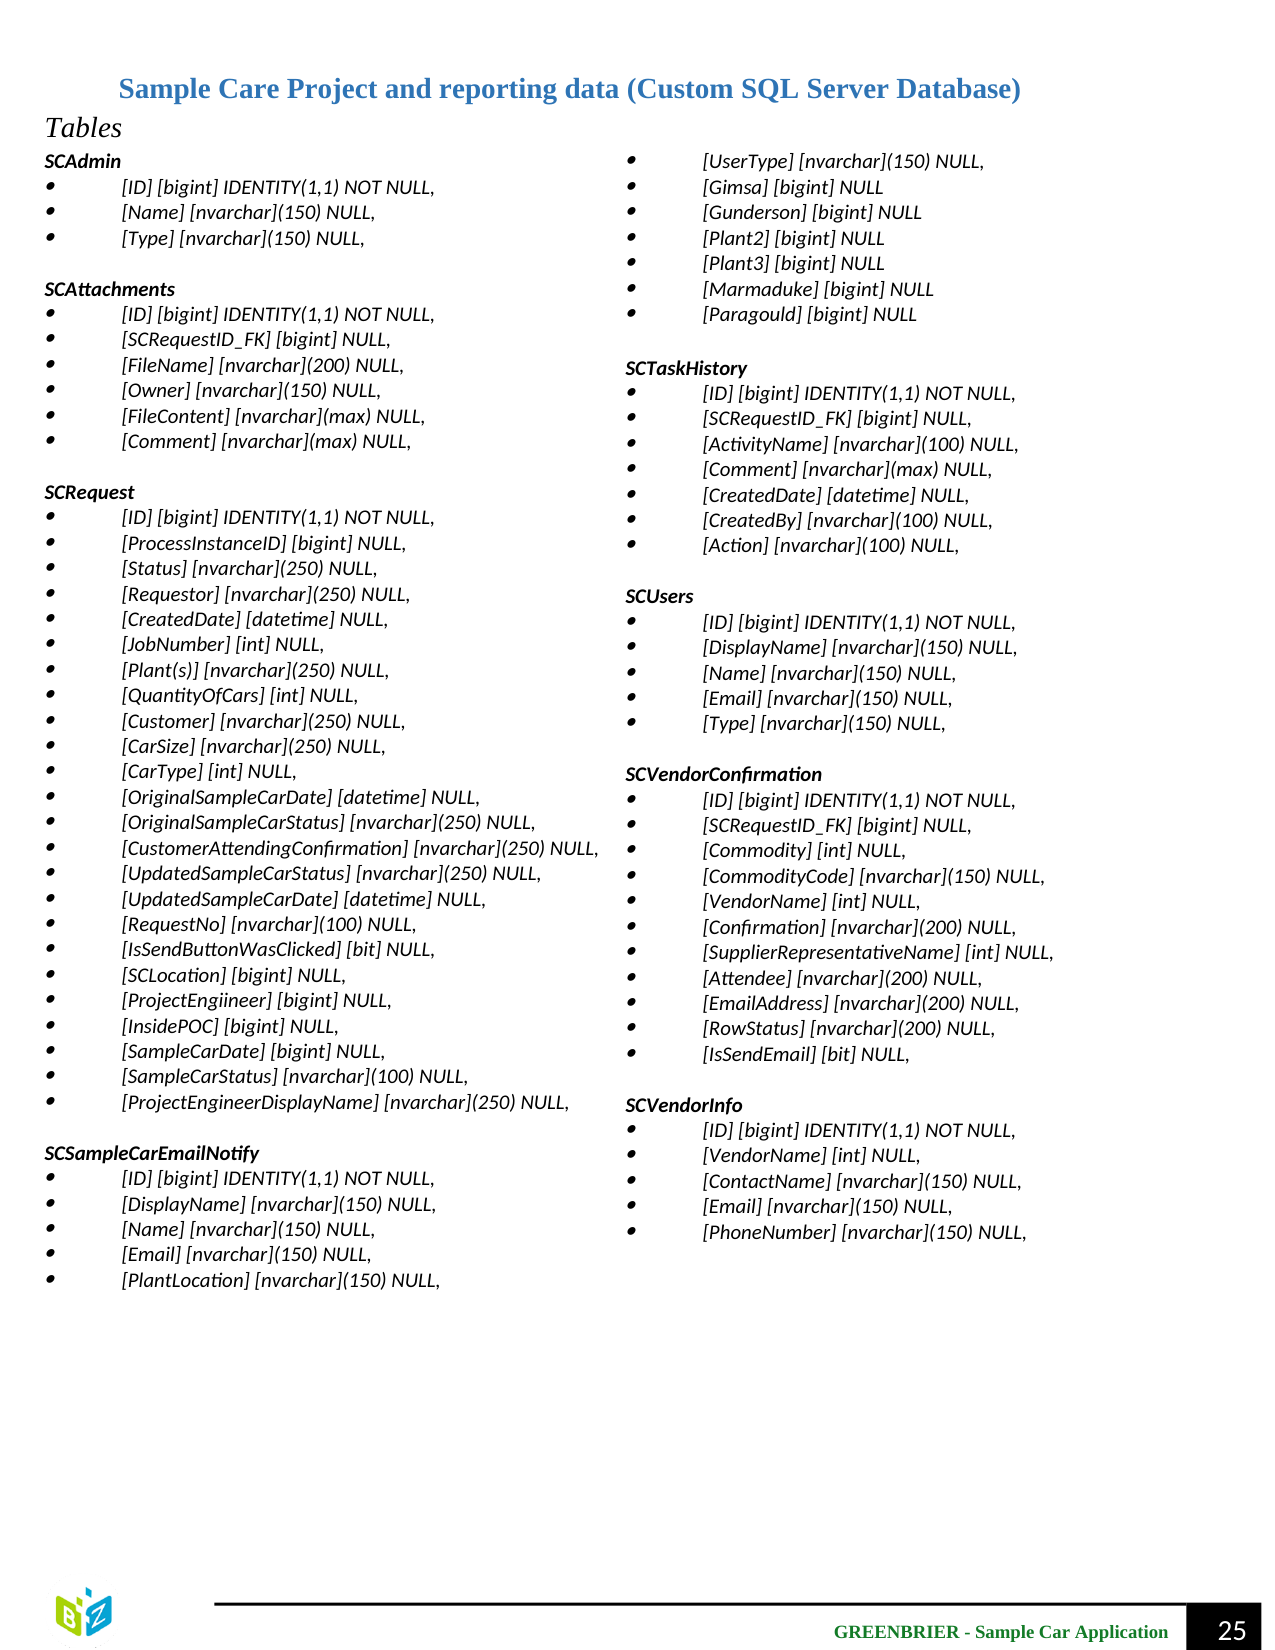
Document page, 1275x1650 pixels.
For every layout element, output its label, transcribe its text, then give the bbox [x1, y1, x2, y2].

list [Type] [nvarchar](150) NULL, [44, 225, 605, 250]
list [UserType] [nvarchar](150) NULL, [625, 149, 1186, 174]
list [EmailAddress] [nvarchar](200) NULL, [625, 990, 1186, 1016]
list [Type] [nvarchar](150) NULL, [625, 711, 1186, 736]
list [ID] [bigint] IDENTITY(1,1) NOT NULL, [44, 174, 605, 199]
list [Gunderson] [bigint] NULL [625, 199, 1186, 225]
list [DisplayName] [nvarchar](150) NULL, [44, 1191, 605, 1216]
list [JobNumber] [int] NULL, [44, 632, 605, 657]
list [Paragould] [bigint] NULL [625, 301, 1186, 327]
list [UpdatedSampleCarStatus] [nvarchar](250) NULL, [44, 860, 605, 886]
list [OriginalSampleCarDate] [datetime] NULL, [44, 784, 605, 809]
list [FileName] [nvarchar](200) NULL, [44, 352, 605, 377]
list [CarType] [int] NULL, [44, 759, 605, 784]
list [Email] [nvarchar](150) NULL, [625, 1193, 1186, 1219]
text Tables [44, 110, 1186, 144]
list [VendorName] [int] NULL, [625, 1143, 1186, 1168]
text SCVendorConfirmation [625, 761, 1186, 787]
text SCVendorInfo [625, 1092, 1186, 1117]
list [RequestNo] [nvarchar](100) NULL, [44, 911, 605, 937]
list [ProjectEngineerDisplayName] [nvarchar](250) NULL, [44, 1089, 605, 1114]
list [SupplierRepresentativeName] [int] NULL, [625, 939, 1186, 965]
list [QuantityOfCars] [int] NULL, [44, 682, 605, 708]
text SCRequest [44, 479, 605, 504]
list [SCLocation] [bigint] NULL, [44, 962, 605, 987]
list [ProjectEngiineer] [bigint] NULL, [44, 987, 605, 1013]
list [Plant3] [bigint] NULL [625, 250, 1186, 276]
list [ID] [bigint] IDENTITY(1,1) NOT NULL, [625, 380, 1186, 406]
list [Customer] [nvarchar](250) NULL, [44, 708, 605, 733]
list [CreatedBy] [nvarchar](100) NULL, [625, 507, 1186, 533]
list [CustomerAttendingConfirmation] [nvarchar](250) NULL, [44, 835, 605, 860]
list [CommodityCode] [nvarchar](150) NULL, [625, 863, 1186, 888]
list [Name] [nvarchar](150) NULL, [44, 199, 605, 225]
list [PlantLocation] [nvarchar](150) NULL, [44, 1267, 605, 1292]
list [Comment] [nvarchar](max) NULL, [625, 456, 1186, 482]
list [Confirmation] [nvarchar](200) NULL, [625, 914, 1186, 939]
list [ContactName] [nvarchar](150) NULL, [625, 1168, 1186, 1193]
text SCTaskHistory [625, 355, 1186, 380]
list [VendorName] [int] NULL, [625, 888, 1186, 914]
list [IsSendButtonWasClicked] [bit] NULL, [44, 937, 605, 962]
list [ID] [bigint] IDENTITY(1,1) NOT NULL, [44, 1165, 605, 1191]
text SCUsers [625, 583, 1186, 609]
text SCAttachments [44, 276, 605, 301]
list [UpdatedSampleCarDate] [datetime] NULL, [44, 886, 605, 911]
list [RowStatus] [nvarchar](200) NULL, [625, 1016, 1186, 1041]
list [Owner] [nvarchar](150) NULL, [44, 377, 605, 403]
list [ID] [bigint] IDENTITY(1,1) NOT NULL, [44, 504, 605, 530]
list [Plant2] [bigint] NULL [625, 225, 1186, 250]
list [Marmaduke] [bigint] NULL [625, 276, 1186, 301]
list [SampleCarDate] [bigint] NULL, [44, 1038, 605, 1064]
list [Comment] [nvarchar](max) NULL, [44, 428, 605, 454]
list [Name] [nvarchar](150) NULL, [44, 1216, 605, 1242]
list [Commodity] [int] NULL, [625, 838, 1186, 863]
list [ID] [bigint] IDENTITY(1,1) NOT NULL, [44, 301, 605, 327]
list [DisplayName] [nvarchar](150) NULL, [625, 634, 1186, 660]
list [Action] [nvarchar](100) NULL, [625, 533, 1186, 558]
list [FileContent] [nvarchar](max) NULL, [44, 403, 605, 428]
list [Plant(s)] [nvarchar](250) NULL, [44, 657, 605, 682]
list [PhoneNumber] [nvarchar](150) NULL, [625, 1219, 1186, 1244]
list [SCRequestID_FK] [bigint] NULL, [44, 327, 605, 352]
list [Email] [nvarchar](150) NULL, [44, 1242, 605, 1267]
list [ProcessInstanceID] [bigint] NULL, [44, 530, 605, 555]
list [Name] [nvarchar](150) NULL, [625, 660, 1186, 685]
list [CreatedDate] [datetime] NULL, [44, 606, 605, 632]
list [Email] [nvarchar](150) NULL, [625, 685, 1186, 711]
picture [44, 1572, 120, 1648]
text SCAdmin [44, 149, 605, 174]
list [Attendee] [nvarchar](200) NULL, [625, 965, 1186, 990]
list [CarSize] [nvarchar](250) NULL, [44, 733, 605, 759]
list [SCRequestID_FK] [bigint] NULL, [625, 406, 1186, 431]
list [ID] [bigint] IDENTITY(1,1) NOT NULL, [625, 1117, 1186, 1143]
subtitle Sample Care Project and reporting data (Custom SQL Server Database) [44, 72, 1186, 105]
list [Status] [nvarchar](250) NULL, [44, 555, 605, 581]
list [Requestor] [nvarchar](250) NULL, [44, 581, 605, 606]
list [OriginalSampleCarStatus] [nvarchar](250) NULL, [44, 809, 605, 835]
list [Gimsa] [bigint] NULL [625, 174, 1186, 199]
text SCSampleCarEmailNotify [44, 1140, 605, 1165]
list [IsSendEmail] [bit] NULL, [625, 1041, 1186, 1066]
list [SampleCarStatus] [nvarchar](100) NULL, [44, 1064, 605, 1089]
list [ID] [bigint] IDENTITY(1,1) NOT NULL, [625, 609, 1186, 634]
list [SCRequestID_FK] [bigint] NULL, [625, 812, 1186, 838]
list [ID] [bigint] IDENTITY(1,1) NOT NULL, [625, 787, 1186, 812]
list [ActivityName] [nvarchar](100) NULL, [625, 431, 1186, 456]
list [InsidePOC] [bigint] NULL, [44, 1013, 605, 1038]
list [CreatedDate] [datetime] NULL, [625, 482, 1186, 507]
